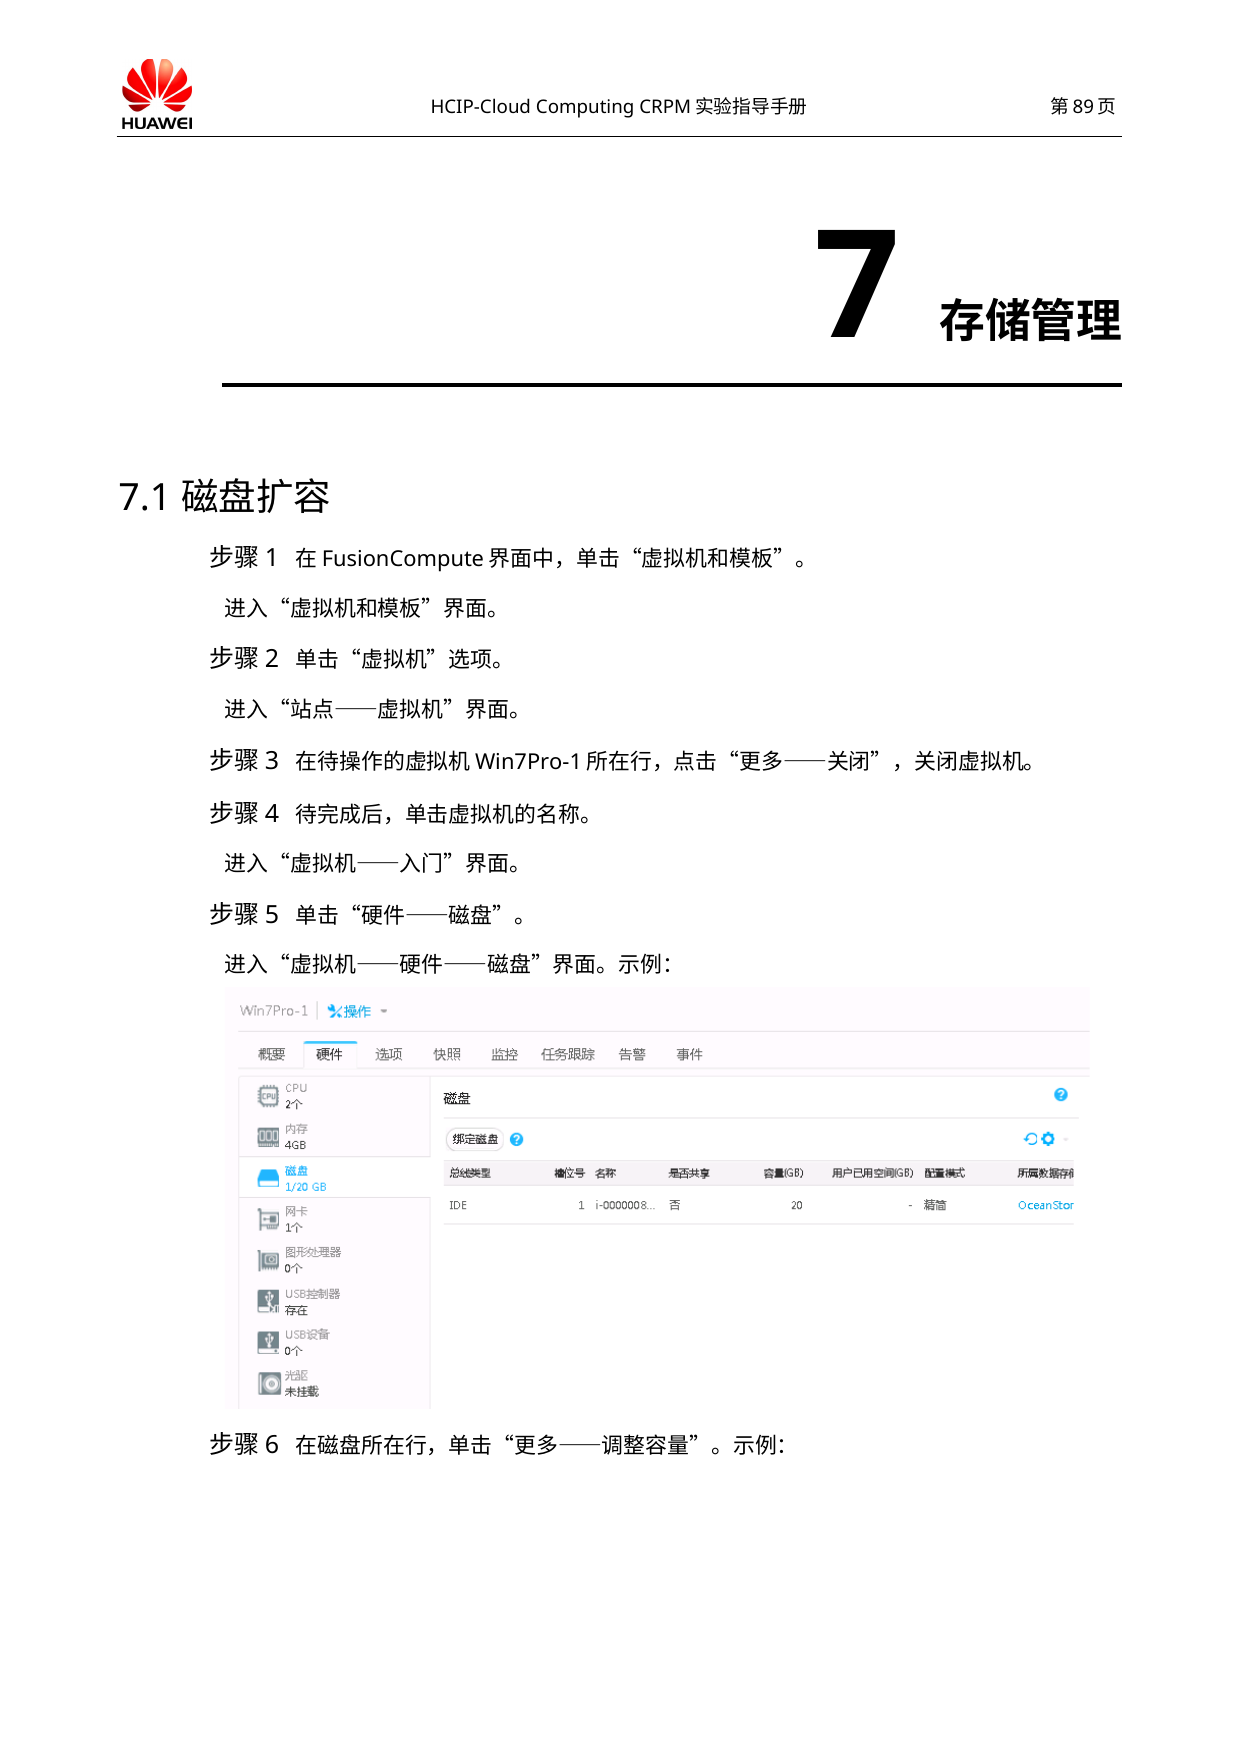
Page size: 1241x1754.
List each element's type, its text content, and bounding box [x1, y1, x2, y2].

subtitle 存储管理 [222, 177, 1122, 383]
picture [224, 987, 1090, 1409]
text 在磁盘所在行，单击“更多——调整容量”。示例： [279, 1425, 1122, 1461]
text 单击“虚拟机”选项。 [279, 639, 1122, 675]
text 进入“虚拟机——硬件——磁盘”界面。示例： [224, 947, 1122, 979]
text 单击“硬件——磁盘”。 [279, 894, 1122, 931]
picture [122, 59, 192, 129]
text 进入“站点——虚拟机”界面。 [224, 692, 1122, 723]
text 进入“虚拟机——入门”界面。 [224, 846, 1122, 878]
text 待完成后，单击虚拟机的名称。 [279, 793, 1122, 829]
text 在FusionCompute界面中，单击“虚拟机和模板”。 [279, 538, 1122, 574]
text 在待操作的虚拟机Win7Pro-1所在行，点击“更多——关闭”，关闭虚拟机。 [279, 740, 1122, 776]
subtitle 磁盘扩容 [118, 470, 1122, 521]
text 进入“虚拟机和模板”界面。 [224, 591, 1122, 622]
